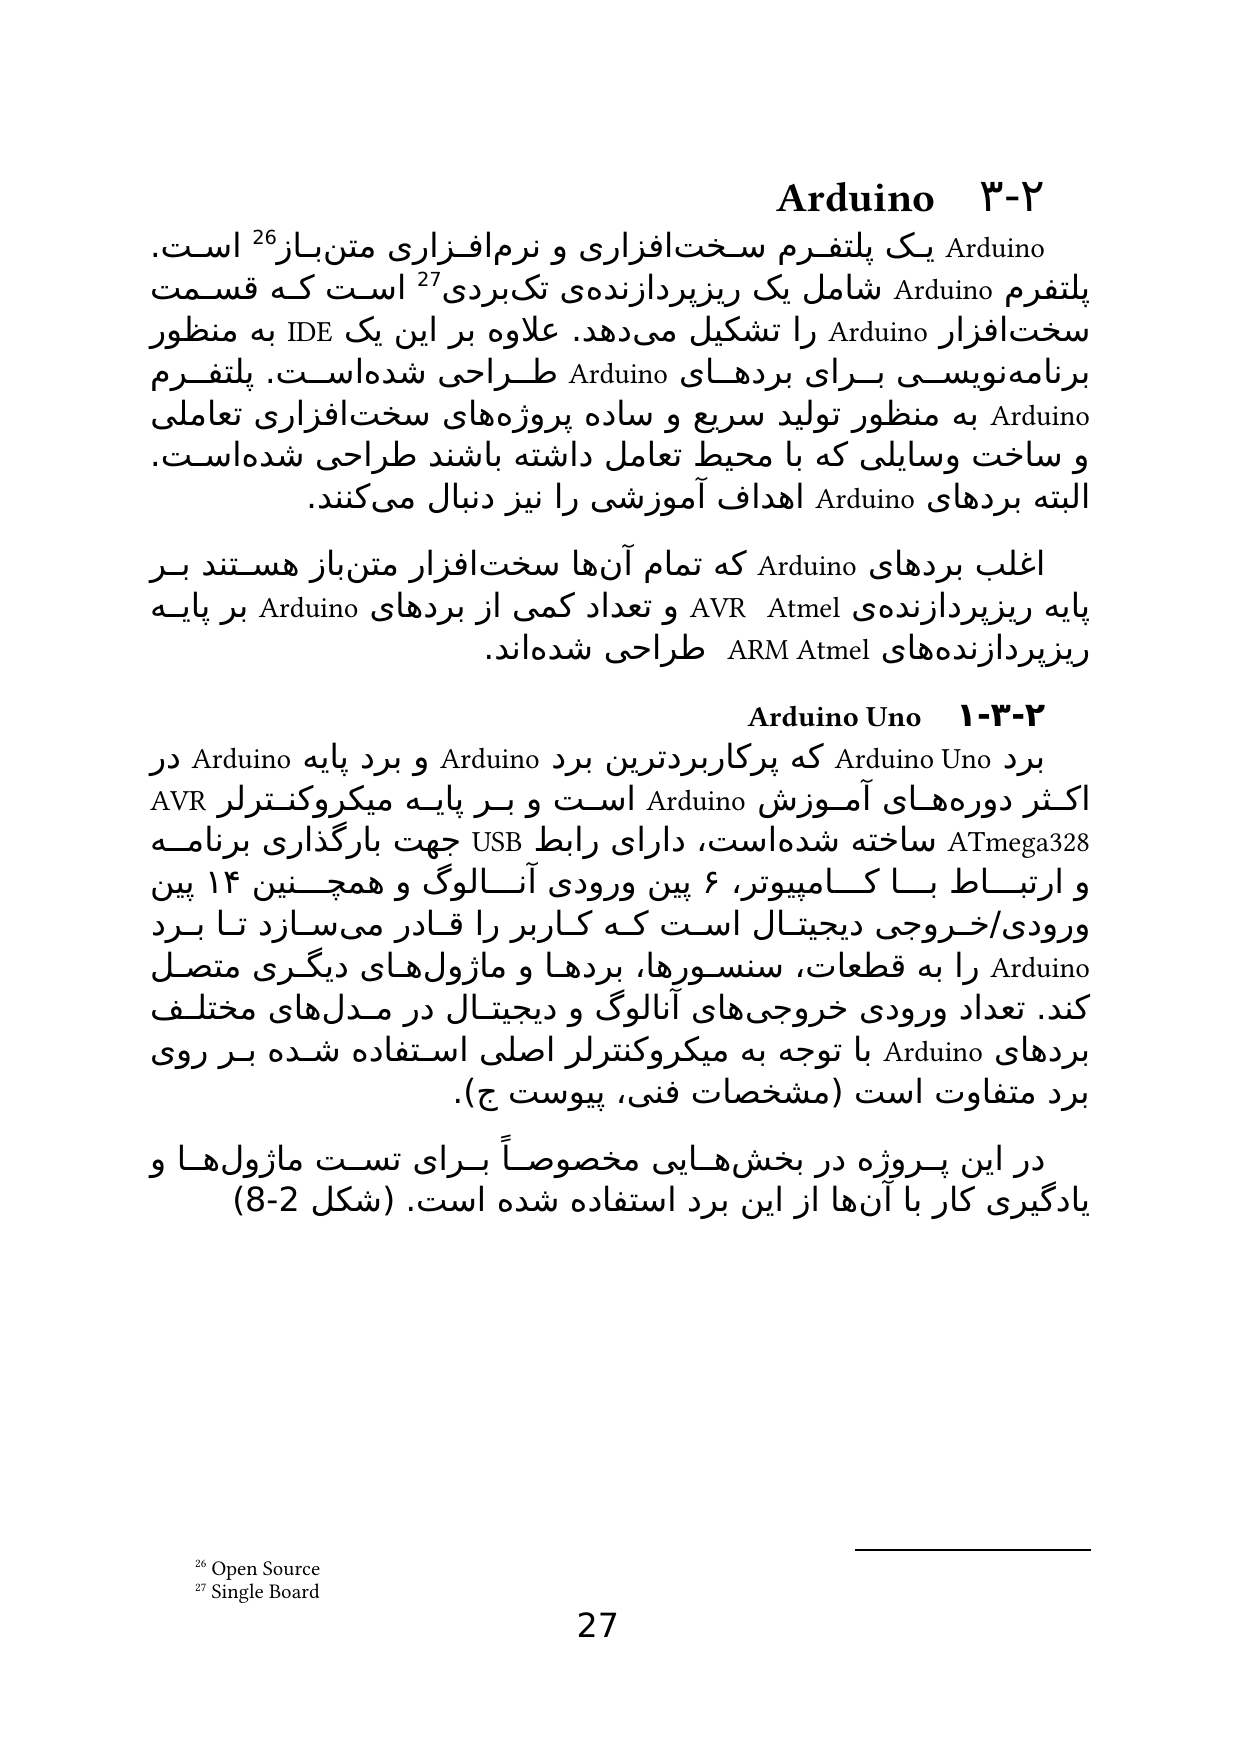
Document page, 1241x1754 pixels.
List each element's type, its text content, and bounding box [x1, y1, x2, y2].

subtitle ۲-‏۳-‏۱ Arduino Uno [150, 695, 1090, 734]
text اغلب بردهای Arduino که تمام آن‌ها سخت‌افزار متن‌باز هستند بر پایه ریزپردازنده‌ی AVR Atmel و تعداد کمی از بردهای Arduino بر پایه ریزپردازنده‌های ARM Atmel طراحی شده‌اند. [150, 545, 1090, 667]
subtitle ۲-‏۳ Arduino [150, 169, 1090, 222]
text برد Arduino Uno که پرکاربردترین برد Arduino و برد پایه Arduino در اکثر دوره‌های آموزش Arduino است و بر پایه میکروکنترلر AVR ATmega328 ساخته شده‌است، دارای رابط USB جهت بارگذاری برنامه و ارتباط با کامپیوتر، ۶ پین ورودی آنالوگ و همچنین ۱۴ پین ورودی/خروجی دیجیتال است که کاربر را قادر می‌سازد تا برد Arduino را به قطعات، سنسورها، بردها و ماژول‌های دیگری متصل کند. تعداد ورودی خروجی‌های آنالوگ و دیجیتال در مدل‌های مختلف بردهای Arduino با توجه به میکروکنترلر اصلی استفاده شده بر روی برد متفاوت است (مشخصات فنی، پیوست ج). [150, 737, 1090, 1111]
text Arduino یک پلتفرم سخت‌افزاری و نرم‌افزاری متن‌باز است. پلتفرم Arduino شامل یک ریزپردازنده‌ی تک‌بردی است که قسمت سخت‌افزار Arduino را تشکیل می‌دهد. علاوه بر این یک IDE به منظور برنامه‌نویسی برای بردهای Arduino طراحی شده‌است. پلتفرم Arduino به منظور تولید سریع و ساده پروژه‌های سخت‌افزاری تعاملی و ساخت وسایلی که با محیط تعامل داشته باشند طراحی شده‌است. البته بردهای Arduino اهداف آموزشی را نیز دنبال می‌کنند. [150, 227, 1090, 517]
